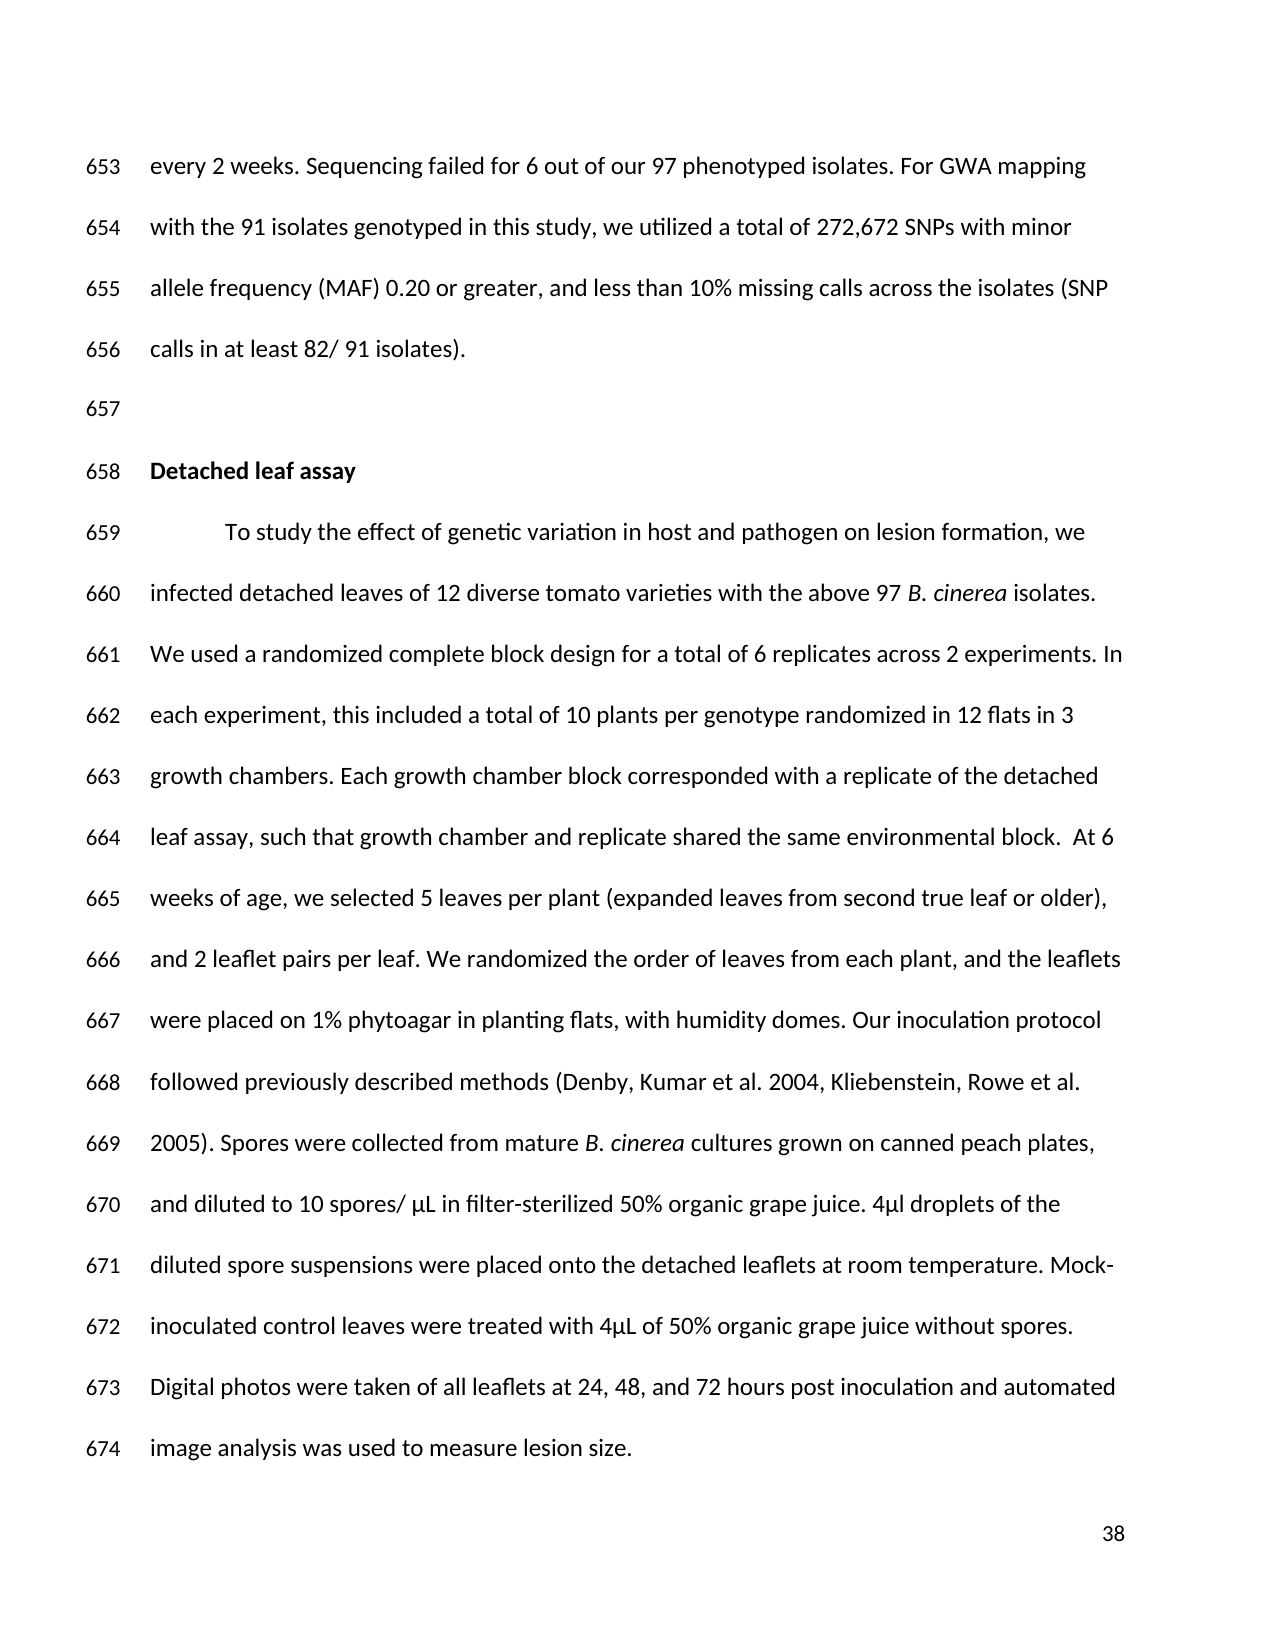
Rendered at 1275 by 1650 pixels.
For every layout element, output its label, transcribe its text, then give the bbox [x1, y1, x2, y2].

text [150, 150, 1125, 364]
text Detached leaf assay [150, 455, 1125, 486]
text To study the effect of genetic variation in host and pathogen on lesion formation, we infected detached leaves of 12 diverse tomato varieties with the above 97 B. cinerea isolates. We used a randomized complete block design for a total of 6 replicates across 2 experiments. In each experiment, this included a total of 10 plants per genotype randomized in 12 flats in 3 growth chambers. Each growth chamber block corresponded with a replicate of the detached leaf assay, such that growth chamber and replicate shared the same environmental block. At 6 weeks of age, we selected 5 leaves per plant (expanded leaves from second true leaf or older), and 2 leaflet pairs per leaf. We randomized the order of leaves from each plant, and the leaflets were placed on 1% phytoagar in planting flats, with humidity domes. Our inoculation protocol followed previously described methods (Denby, Kumar et al. 2004, Kliebenstein, Rowe et al. 2005). Spores were collected from mature B. cinerea cultures grown on canned peach plates, and diluted to 10 spores/ µL in filter-sterilized 50% organic grape juice. 4µl droplets of the diluted spore suspensions were placed onto the detached leaflets at room temperature. Mock-inoculated control leaves were treated with 4µL of 50% organic grape juice without spores. Digital photos were taken of all leaflets at 24, 48, and 72 hours post inoculation and automated image analysis was used to measure lesion size. [150, 516, 1125, 1462]
